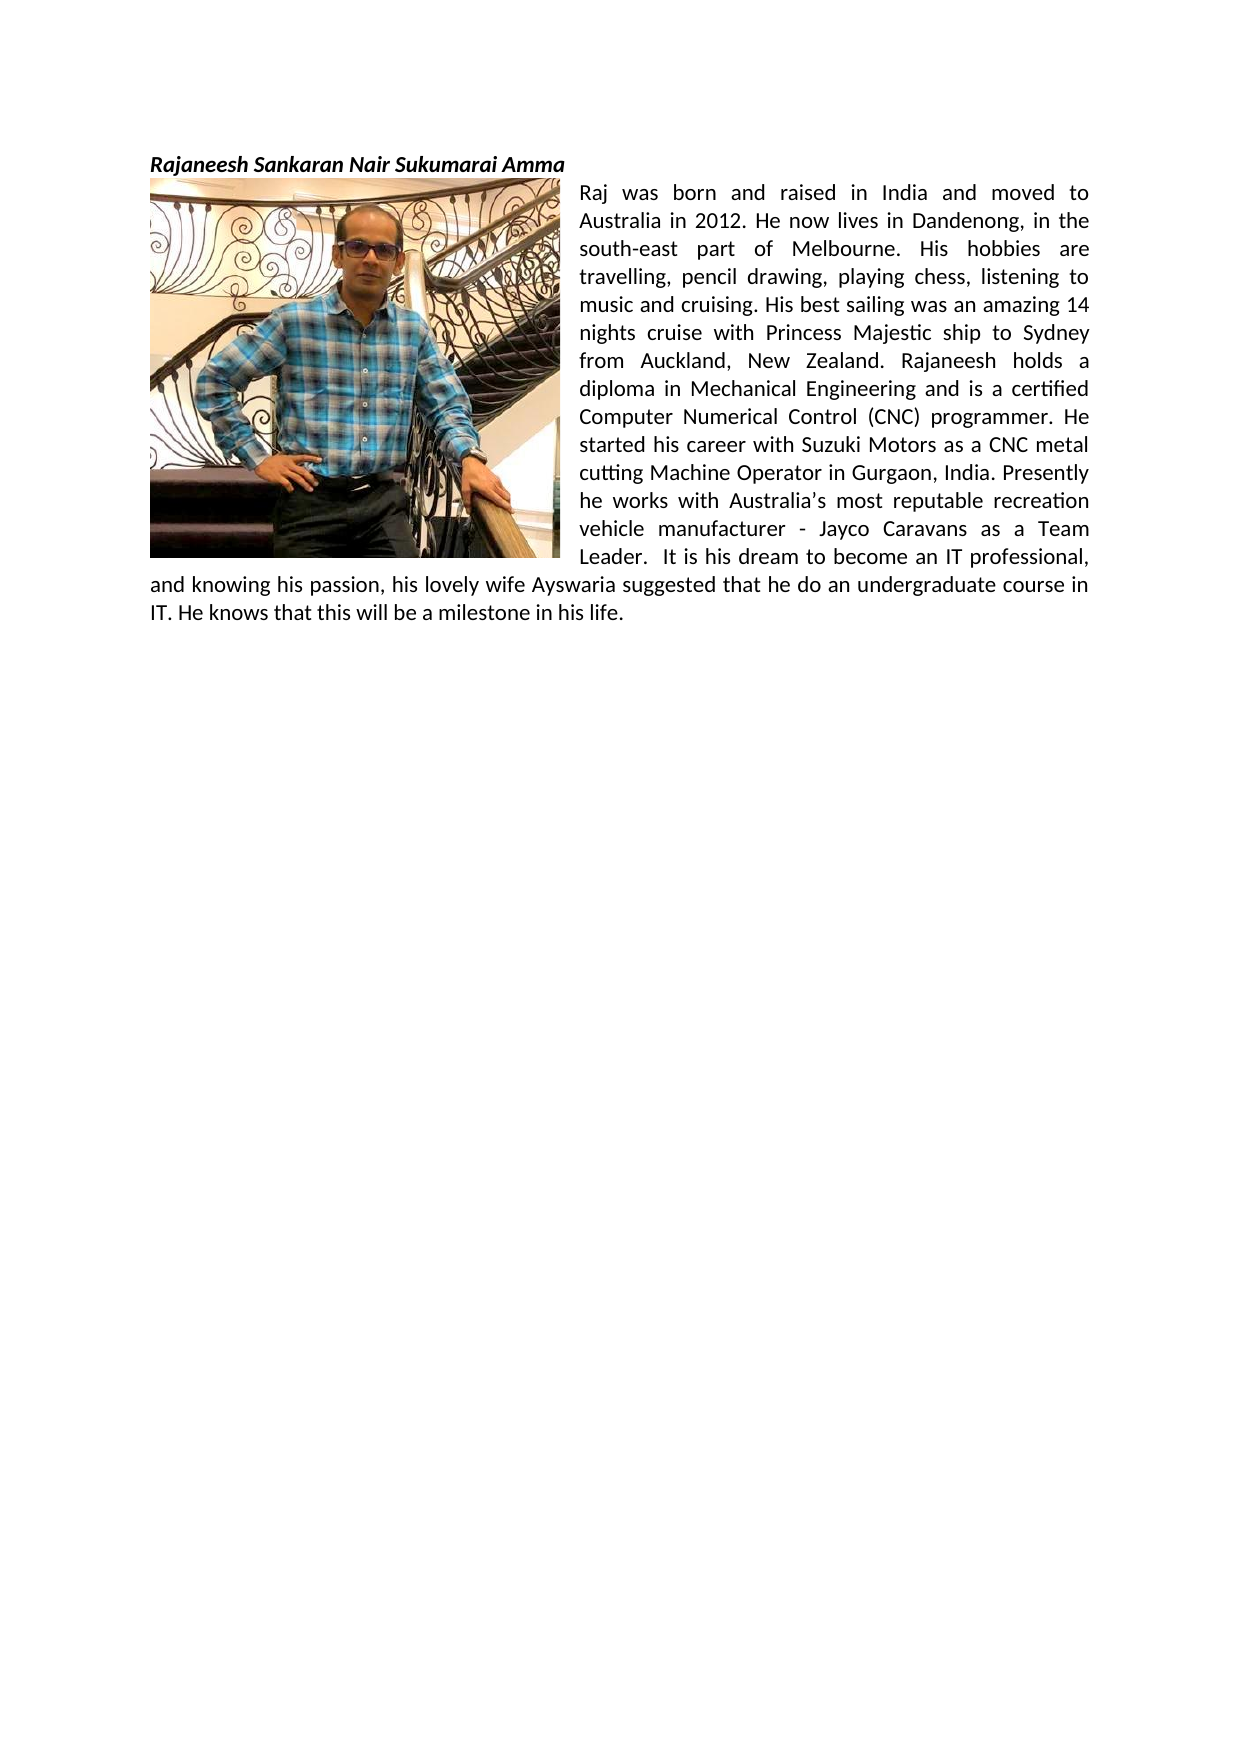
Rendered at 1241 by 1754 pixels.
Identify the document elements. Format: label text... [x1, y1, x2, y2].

text Rajaneesh Sankaran Nair Sukumarai Amma [150, 150, 1090, 178]
picture [150, 178, 561, 558]
